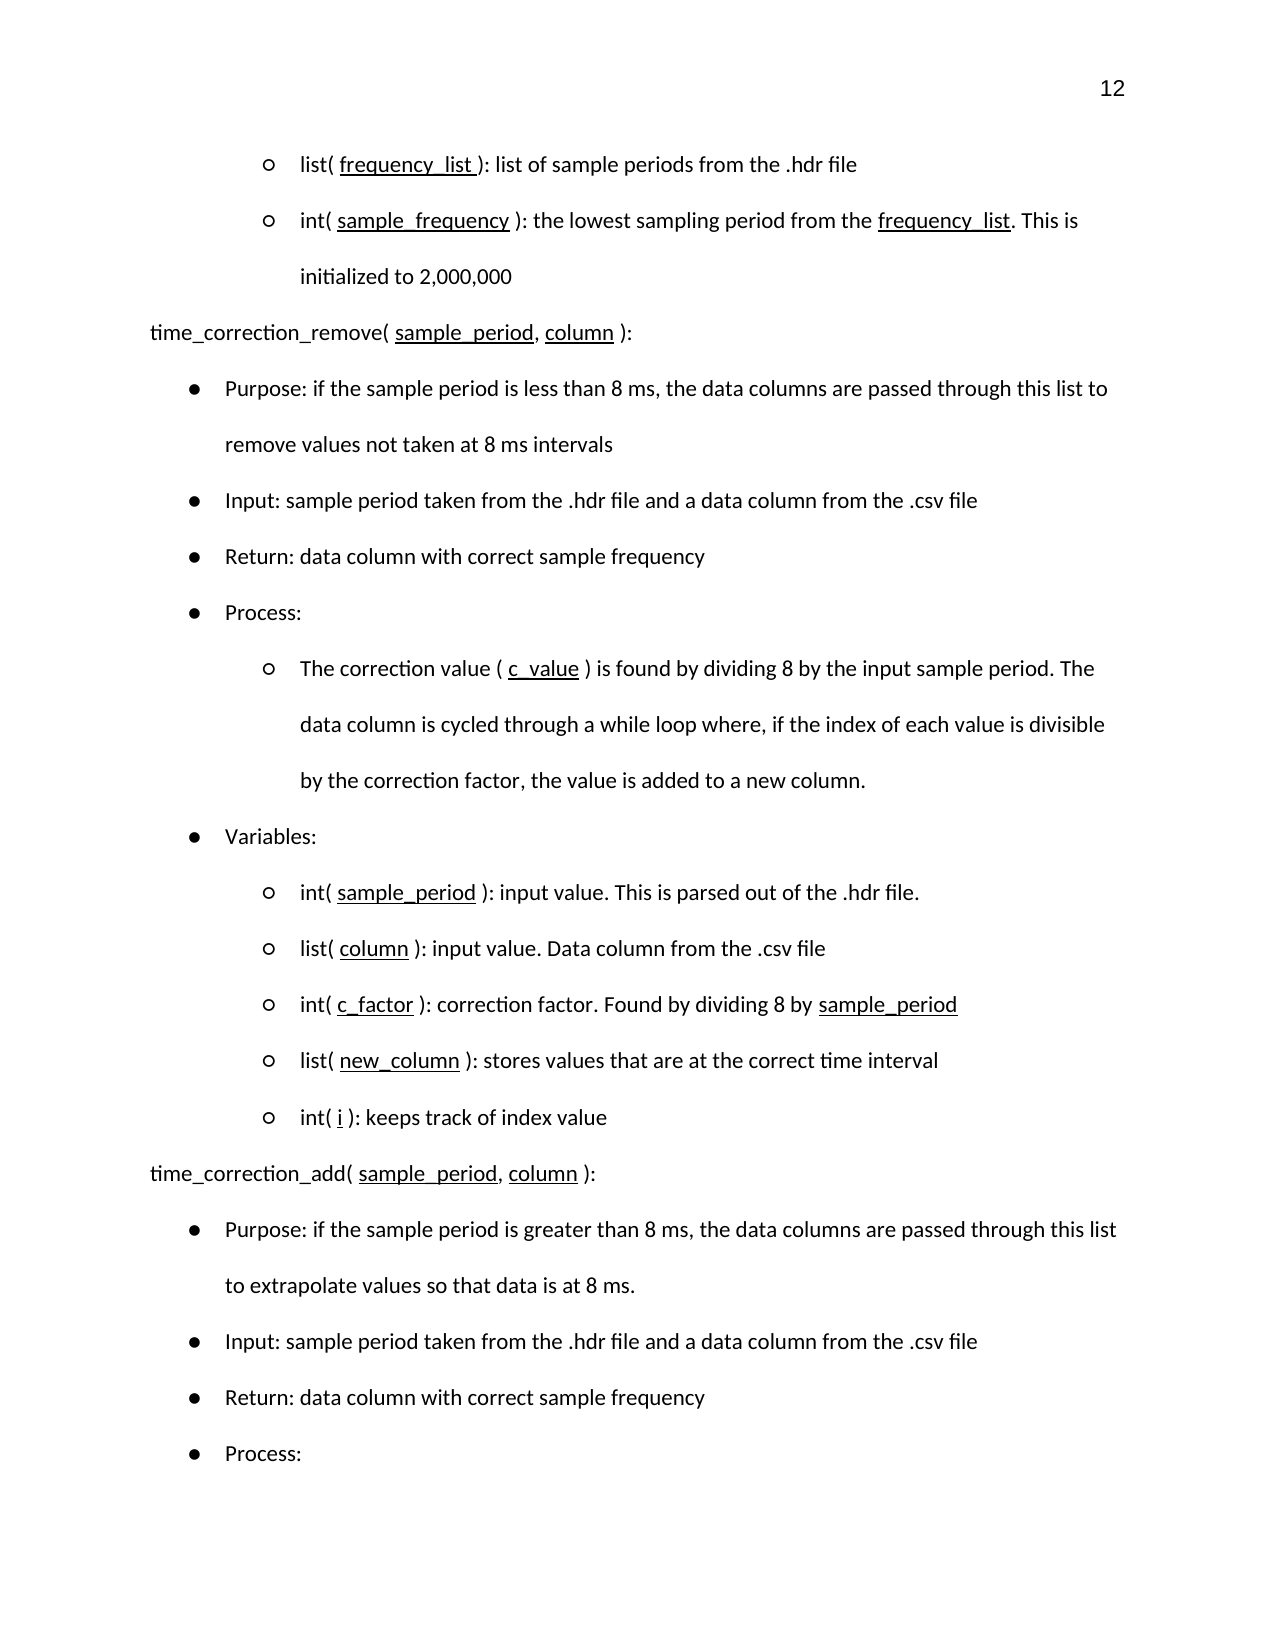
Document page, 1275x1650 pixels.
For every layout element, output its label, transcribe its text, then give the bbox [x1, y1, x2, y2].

list int( sample_period ): input value. This is parsed out of the .hdr file. [262, 878, 1125, 907]
list Process: [187, 1439, 1125, 1467]
list int( sample_frequency ): the lowest sampling period from the frequency_list. This is initialized to 2,000,000 [262, 206, 1125, 290]
list Input: sample period taken from the .hdr file and a data column from the .csv file [187, 486, 1125, 514]
list Return: data column with correct sample frequency [187, 542, 1125, 570]
list Purpose: if the sample period is less than 8 ms, the data columns are passed through this list to remove values not taken at 8 ms intervals [187, 374, 1125, 458]
list Input: sample period taken from the .hdr file and a data column from the .csv file [187, 1327, 1125, 1355]
list int( c_factor ): correction factor. Found by dividing 8 by sample_period [262, 991, 1125, 1019]
list list( column ): input value. Data column from the .csv file [262, 934, 1125, 963]
list The correction value ( c_value ) is found by dividing 8 by the input sample period. The data column is cycled through a while loop where, if the index of each value is divisible by the correction factor, the value is added to a new column. [262, 654, 1125, 794]
list list( new_column ): stores values that are at the correct time interval [262, 1047, 1125, 1075]
list Purpose: if the sample period is greater than 8 ms, the data columns are passed through this list to extrapolate values so that data is at 8 ms. [187, 1215, 1125, 1299]
list int( i ): keeps track of index value [262, 1103, 1125, 1131]
list Return: data column with correct sample frequency [187, 1383, 1125, 1411]
list Variables: [187, 822, 1125, 851]
list list( frequency_list ): list of sample periods from the .hdr file [262, 150, 1125, 178]
text time_correction_remove( sample_period, column ): [150, 318, 1125, 346]
list Process: [187, 598, 1125, 626]
text time_correction_add( sample_period, column ): [150, 1159, 1125, 1187]
